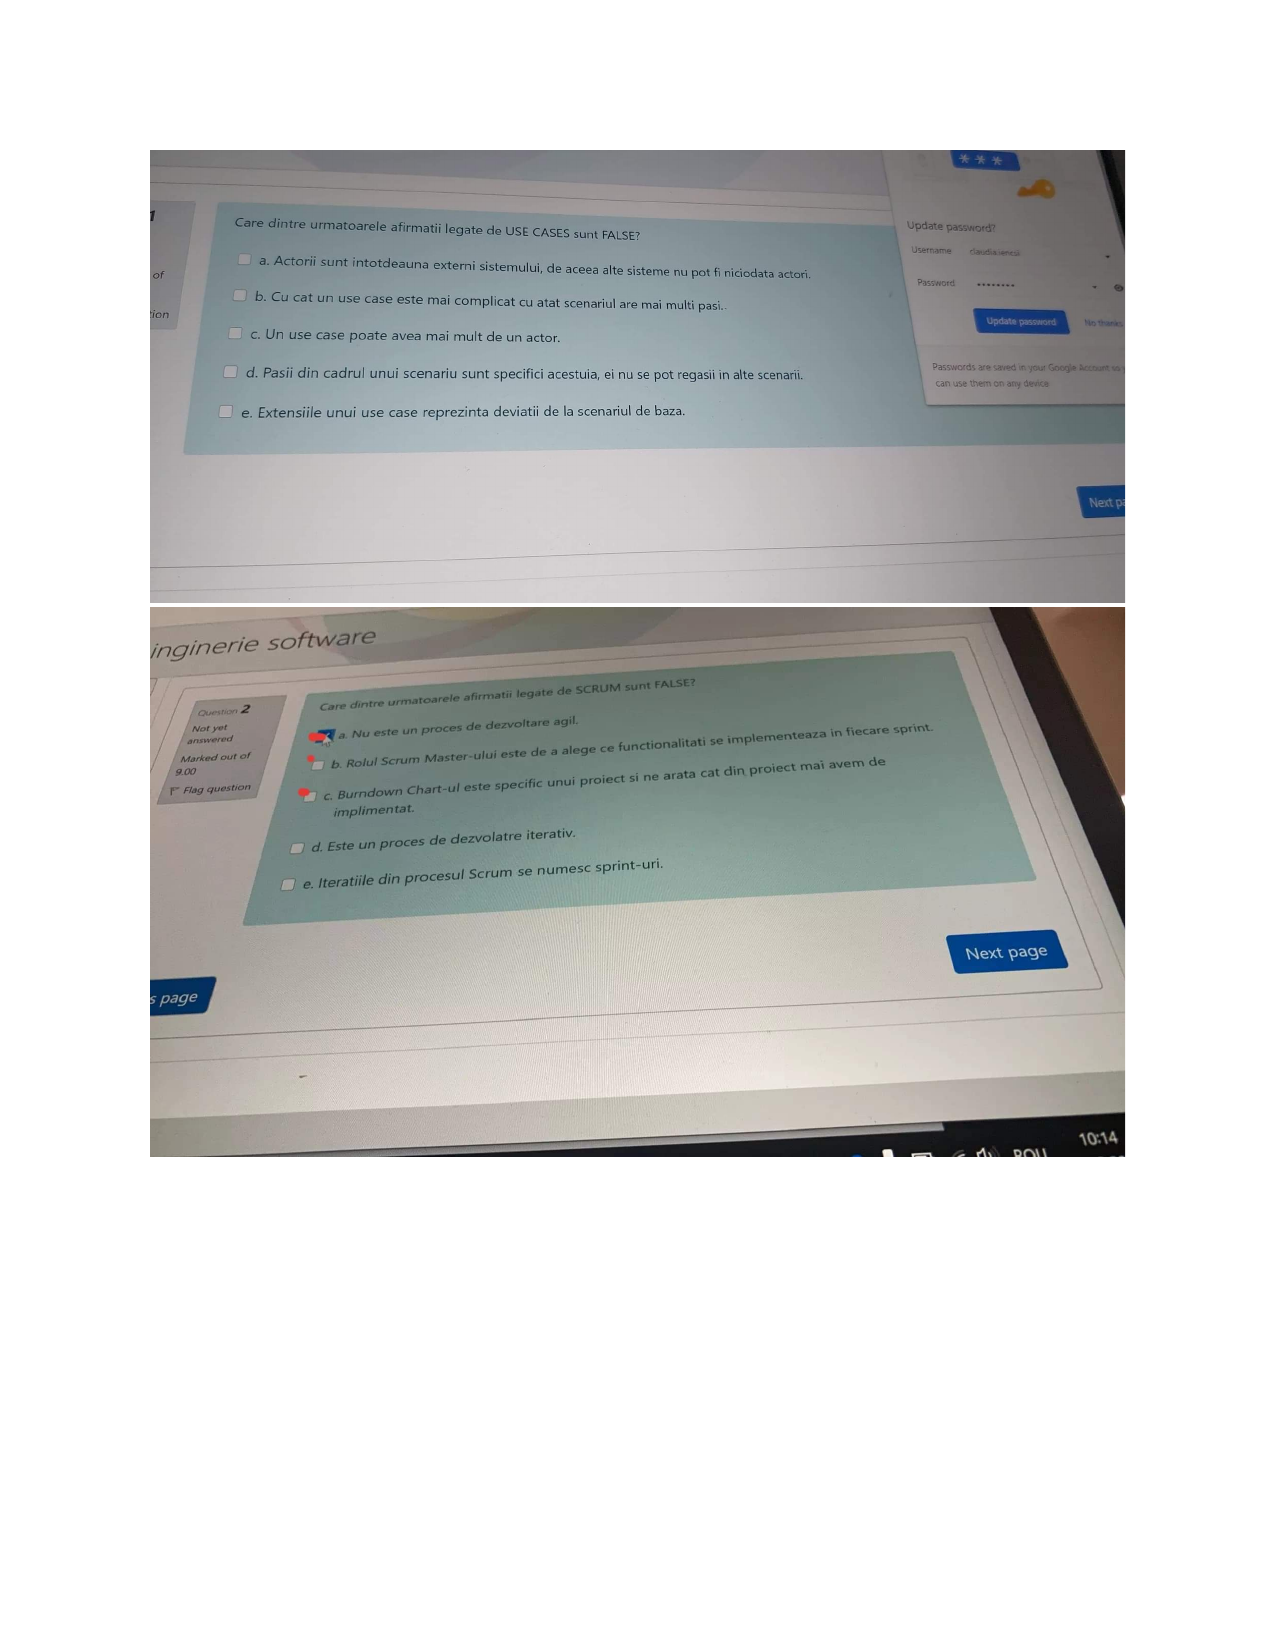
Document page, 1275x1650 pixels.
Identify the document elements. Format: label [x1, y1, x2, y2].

picture [150, 150, 1125, 603]
picture [150, 607, 1125, 1157]
